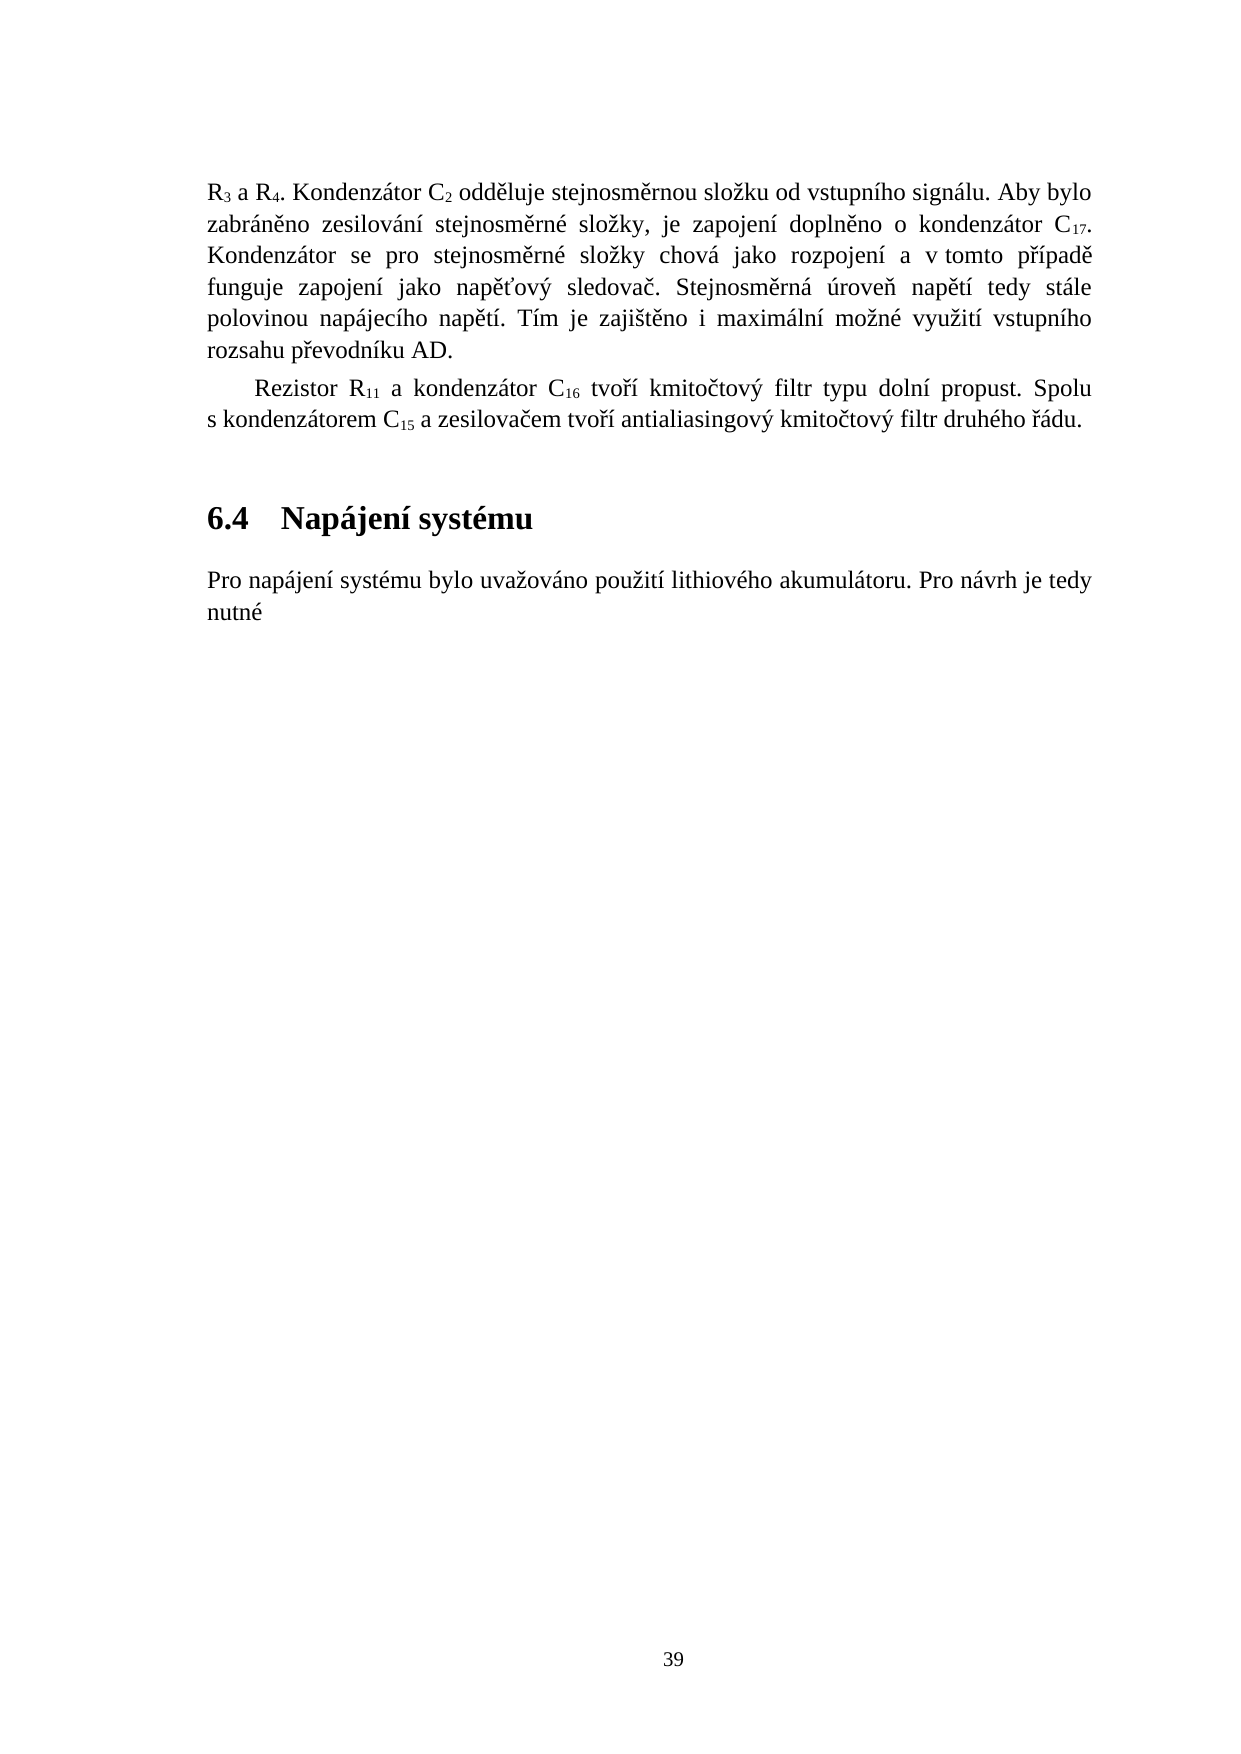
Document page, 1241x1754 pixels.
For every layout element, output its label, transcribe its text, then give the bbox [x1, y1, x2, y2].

subtitle Napájení systému [207, 498, 1092, 537]
text Rezistor R11 a kondenzátor C16 tvoří kmitočtový filtr typu dolní propust. Spolu s kondenzátorem C15 a zesilovačem tvoří antialiasingový kmitočtový filtr druhého řádu. [207, 373, 1092, 433]
text Pro napájení systému bylo uvažováno použití lithiového akumulátoru. Pro návrh je tedy nutné [207, 566, 1092, 626]
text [207, 177, 1092, 364]
